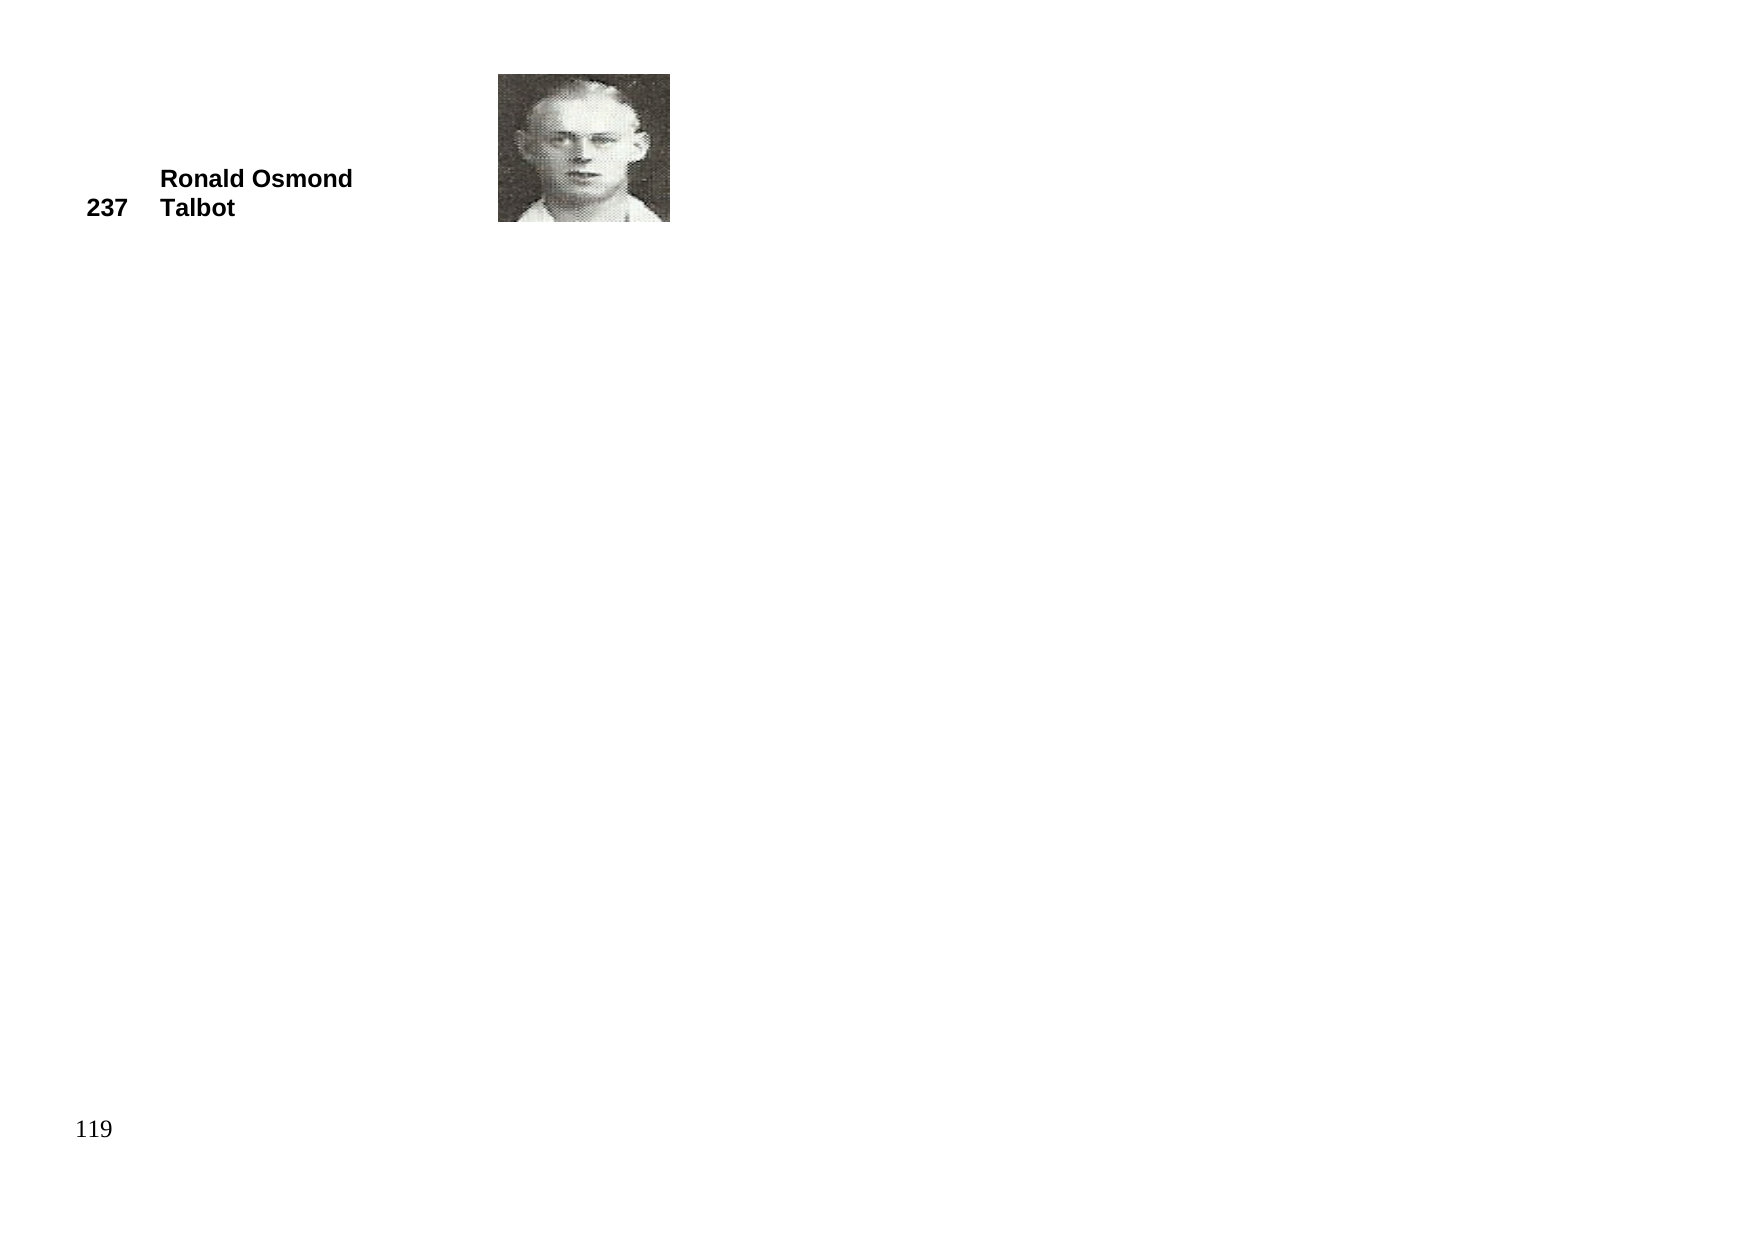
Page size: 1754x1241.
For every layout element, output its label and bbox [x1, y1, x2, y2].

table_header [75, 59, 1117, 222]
picture [498, 74, 670, 222]
